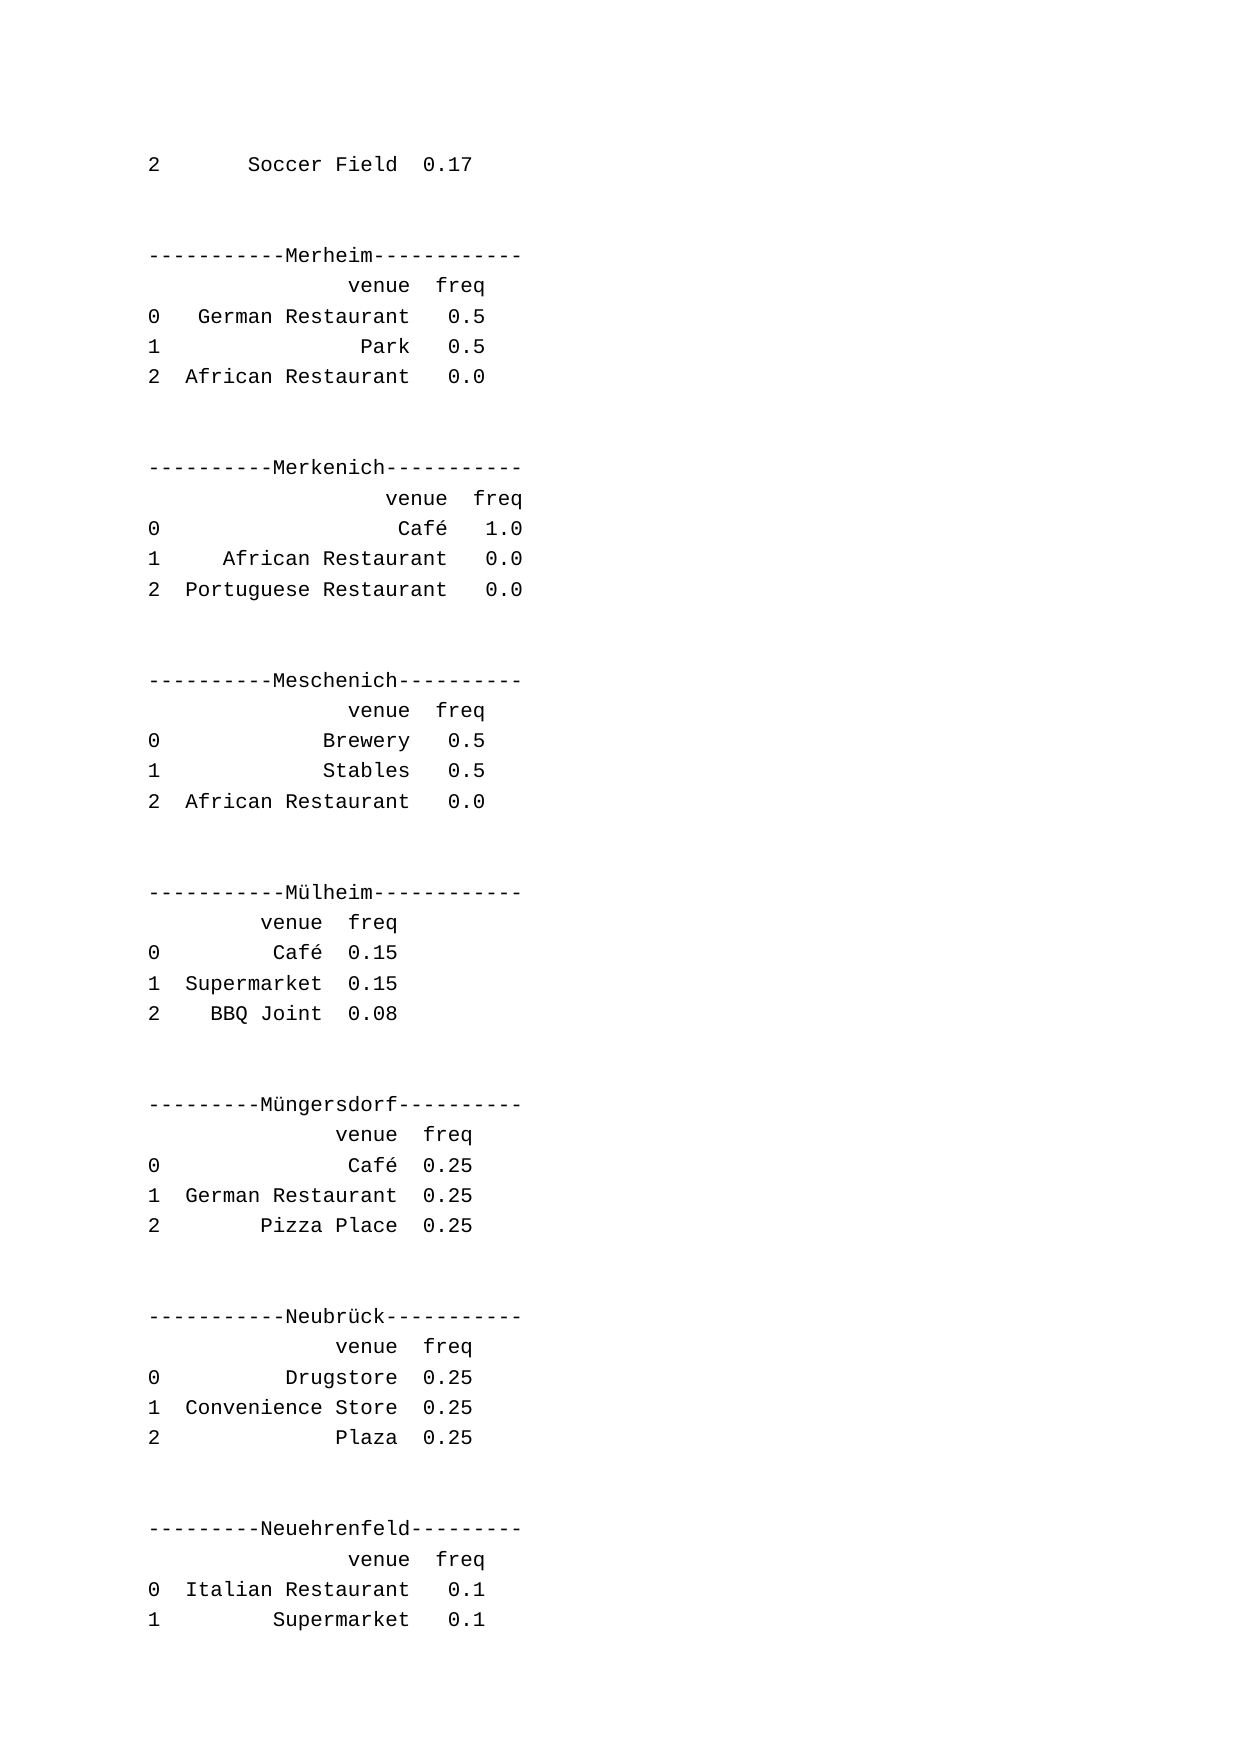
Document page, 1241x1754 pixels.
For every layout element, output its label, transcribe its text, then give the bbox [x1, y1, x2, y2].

text -----------Neubrück----------- [148, 1299, 1093, 1330]
text venue freq [148, 693, 1093, 723]
text venue freq [148, 1118, 1093, 1148]
text 1 Supermarket 0.1 [148, 1603, 1093, 1633]
text 2 Soccer Field 0.17 [148, 148, 1093, 178]
text 0 Café 0.15 [148, 936, 1093, 966]
text 0 Brewery 0.5 [148, 723, 1093, 754]
text ----------Meschenich---------- [148, 663, 1093, 693]
text ---------Neuehrenfeld--------- [148, 1512, 1093, 1542]
text 2 BBQ Joint 0.08 [148, 996, 1093, 1027]
text venue freq [148, 269, 1093, 299]
text 1 German Restaurant 0.25 [148, 1178, 1093, 1208]
text 1 Stables 0.5 [148, 754, 1093, 784]
text venue freq [148, 481, 1093, 511]
text -----------Mülheim------------ [148, 875, 1093, 905]
text 1 African Restaurant 0.0 [148, 542, 1093, 572]
text 2 African Restaurant 0.0 [148, 360, 1093, 390]
text 1 Supermarket 0.15 [148, 966, 1093, 996]
text venue freq [148, 1542, 1093, 1572]
text venue freq [148, 905, 1093, 936]
text 2 Portuguese Restaurant 0.0 [148, 572, 1093, 602]
text 2 Pizza Place 0.25 [148, 1208, 1093, 1239]
text 0 Café 1.0 [148, 511, 1093, 542]
text ---------Müngersdorf---------- [148, 1087, 1093, 1118]
text 0 Café 0.25 [148, 1148, 1093, 1178]
text ----------Merkenich----------- [148, 451, 1093, 481]
text 0 Italian Restaurant 0.1 [148, 1572, 1093, 1603]
text 0 German Restaurant 0.5 [148, 299, 1093, 329]
text -----------Merheim------------ [148, 238, 1093, 269]
text 0 Drugstore 0.25 [148, 1360, 1093, 1390]
text 2 African Restaurant 0.0 [148, 784, 1093, 814]
text 2 Plaza 0.25 [148, 1421, 1093, 1451]
text 1 Convenience Store 0.25 [148, 1390, 1093, 1421]
text venue freq [148, 1330, 1093, 1360]
text 1 Park 0.5 [148, 329, 1093, 360]
